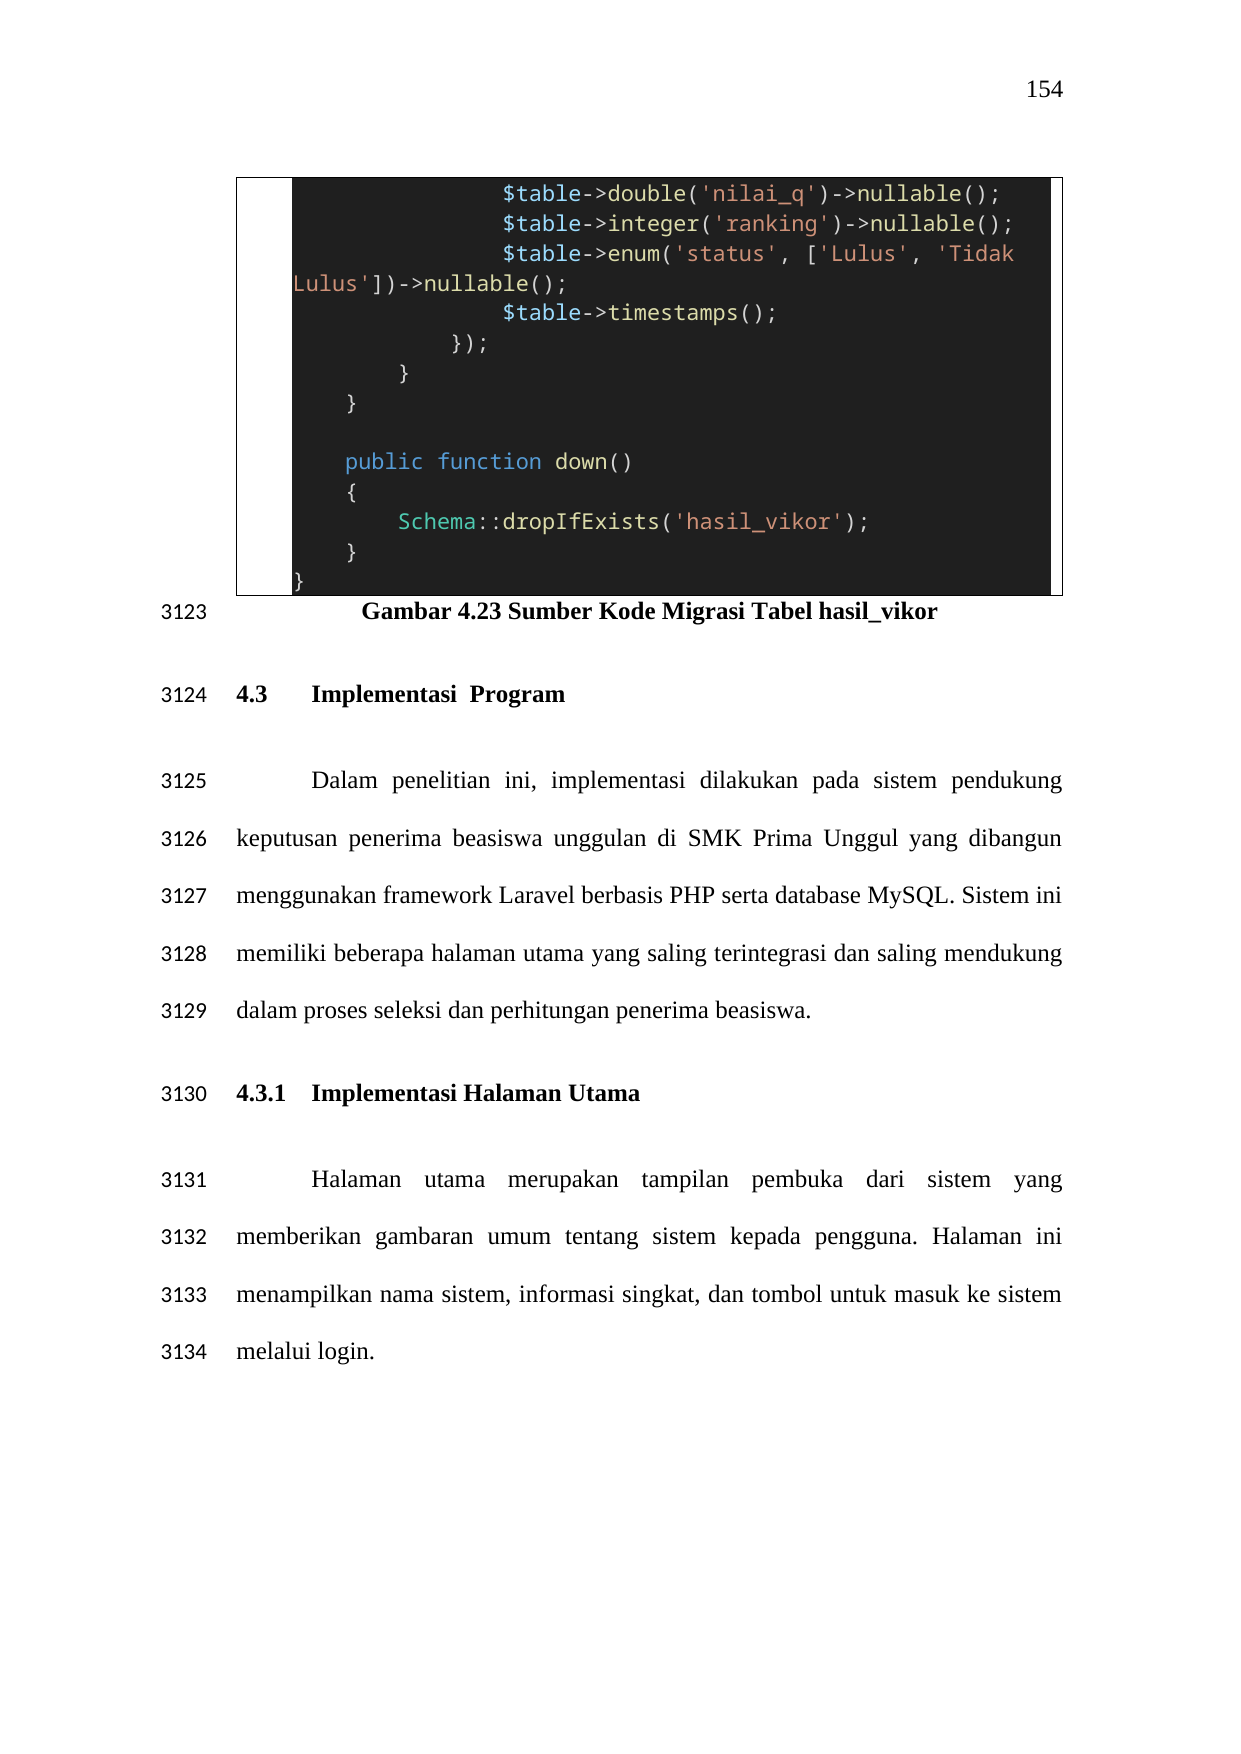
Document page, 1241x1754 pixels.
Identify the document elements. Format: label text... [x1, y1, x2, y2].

subtitle Implementasi Halaman Utama [236, 1078, 1063, 1106]
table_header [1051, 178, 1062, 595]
text Dalam penelitian ini, implementasi dilakukan pada sistem pendukung keputusan penerima beasiswa unggulan di SMK Prima Unggul yang dibangun menggunakan framework Laravel berbasis PHP serta database MySQL. Sistem ini memiliki beberapa halaman utama yang saling terintegrasi dan saling mendukung dalam proses seleksi dan perhitungan penerima beasiswa. [236, 765, 1063, 1024]
text Halaman utama merupakan tampilan pembuka dari sistem yang memberikan gambaran umum tentang sistem kepada pengguna. Halaman ini menampilkan nama sistem, informasi singkat, dan tombol untuk masuk ke sistem melalui login. [236, 1164, 1063, 1365]
subtitle Implementasi Program [236, 679, 1063, 708]
text Gambar 4.23 Sumber Kode Migrasi Tabel hasil_vikor [236, 596, 1063, 625]
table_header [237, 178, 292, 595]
